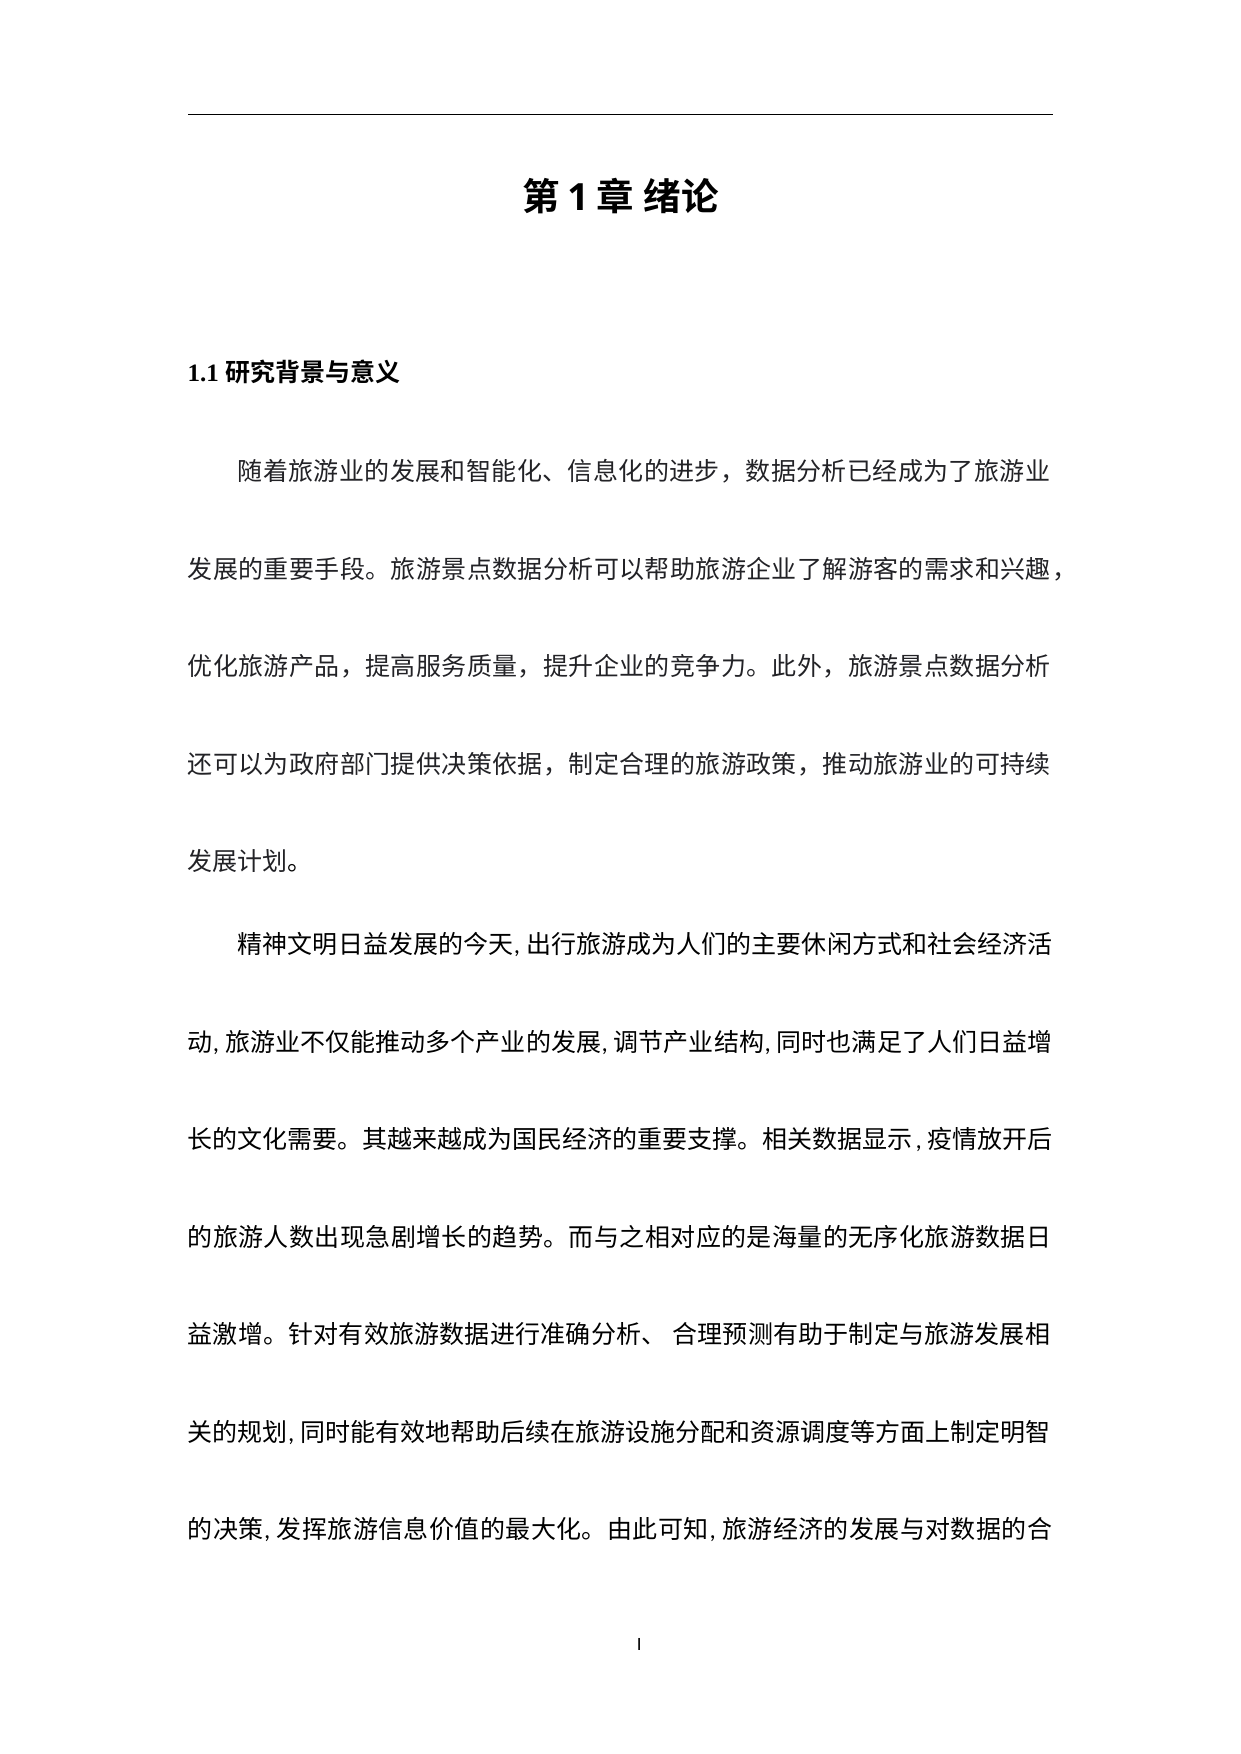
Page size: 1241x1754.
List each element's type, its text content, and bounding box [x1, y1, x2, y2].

subtitle 研究背景与意义 [187, 338, 1053, 403]
subtitle 第1章 绪论 [187, 162, 1053, 227]
text 随着旅游业的发展和智能化、信息化的进步，数据分析已经成为了旅游业发展的重要手段。旅游景点数据分析可以帮助旅游企业了解游客的需求和兴趣，优化旅游产品，提高服务质量，提升企业的竞争力。此外，旅游景点数据分析还可以为政府部门提供决策依据，制定合理的旅游政策，推动旅游业的可持续发展计划。 [187, 437, 1053, 892]
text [187, 911, 1053, 1561]
